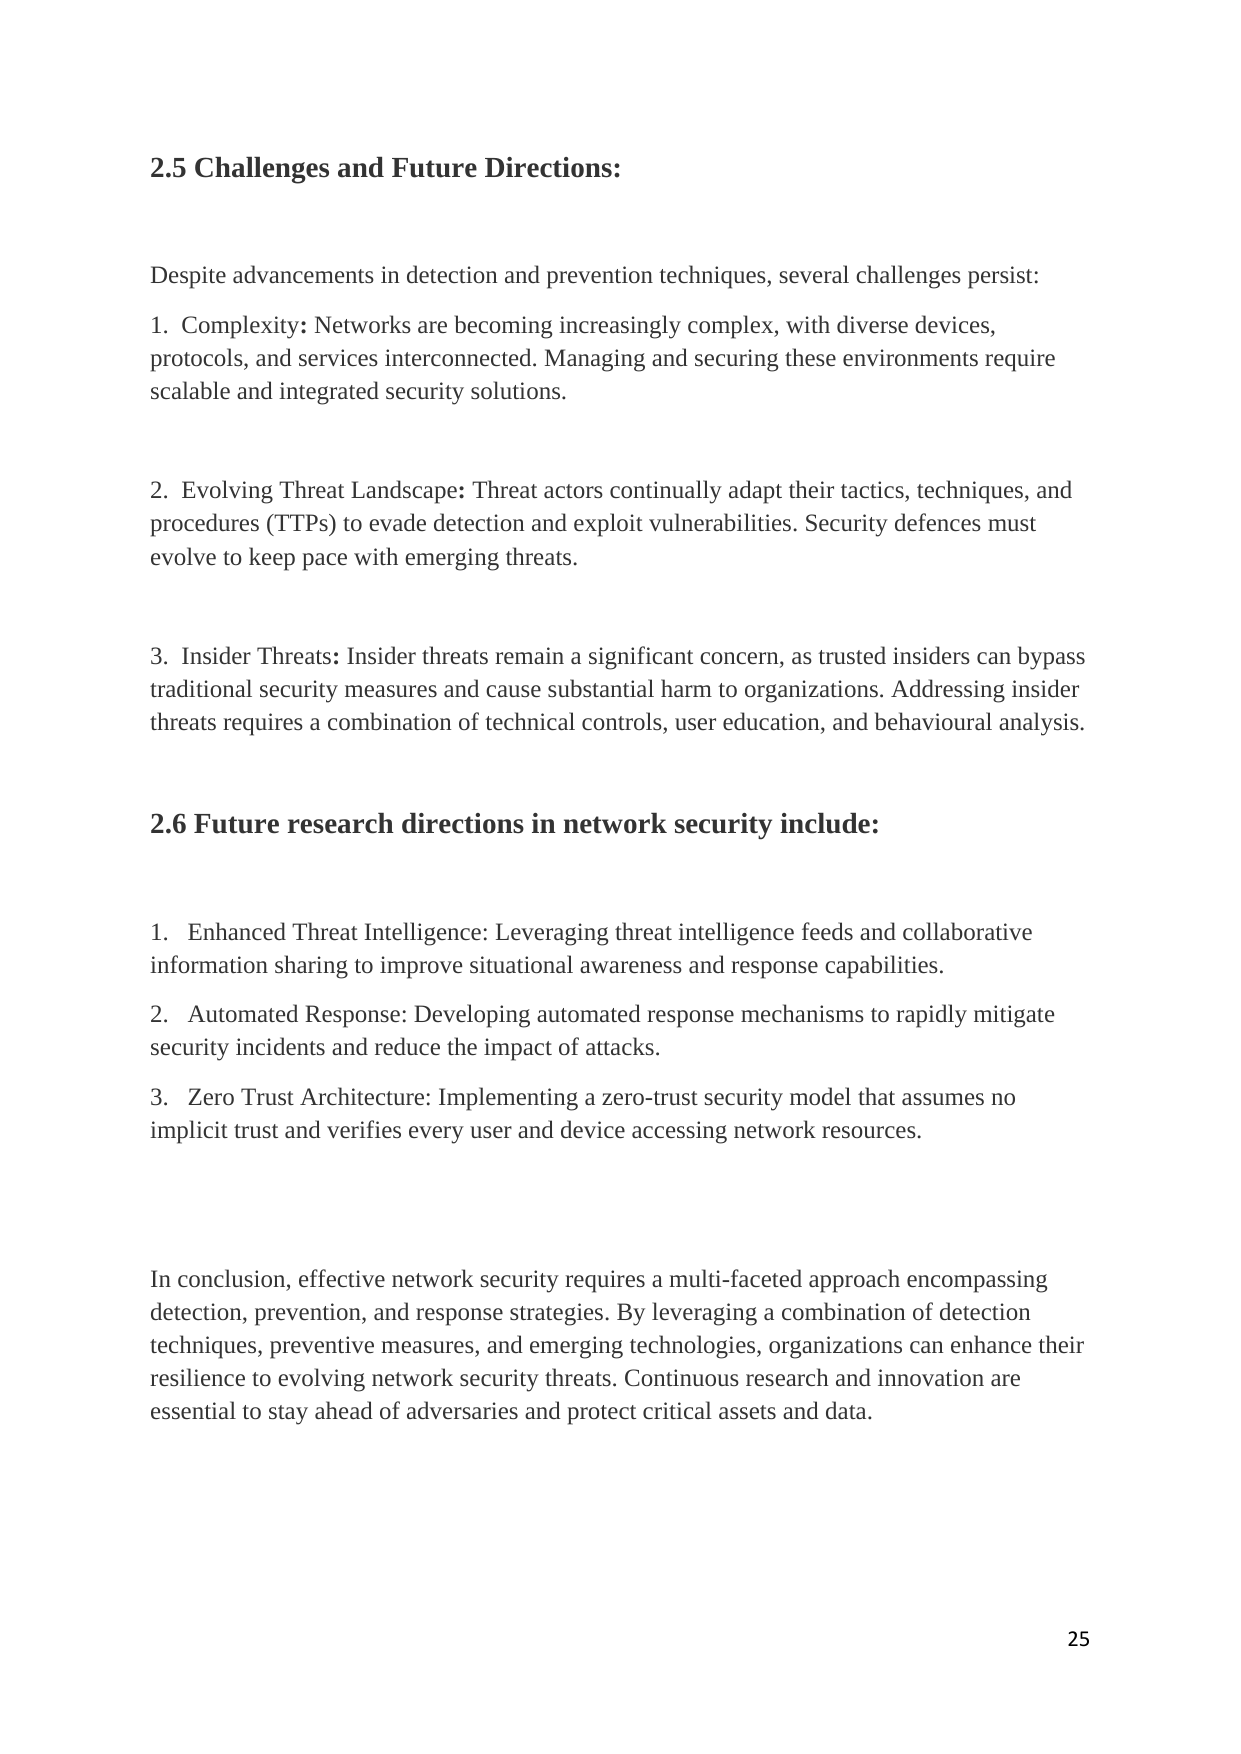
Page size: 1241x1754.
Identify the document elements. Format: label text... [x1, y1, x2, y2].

text 1. Complexity: Networks are becoming increasingly complex, with diverse devices, protocols, and services interconnected. Managing and securing these environments require scalable and integrated security solutions. [150, 310, 1090, 405]
text 2. Evolving Threat Landscape: Threat actors continually adapt their tactics, techniques, and procedures (TTPs) to evade detection and exploit vulnerabilities. Security defences must evolve to keep pace with emerging threats. [150, 476, 1090, 570]
text 1. Enhanced Threat Intelligence: Leveraging threat intelligence feeds and collaborative information sharing to improve situational awareness and response capabilities. [150, 917, 1090, 978]
text 3. Insider Threats: Insider threats remain a significant concern, as trusted insiders can bypass traditional security measures and cause substantial harm to organizations. Addressing insider threats requires a combination of technical controls, user education, and behavioural analysis. [150, 641, 1090, 736]
text 2.5 Challenges and Future Directions: [150, 150, 1090, 183]
text 2. Automated Response: Developing automated response mechanisms to rapidly mitigate security incidents and reduce the impact of attacks. [150, 999, 1090, 1061]
text Despite advancements in detection and prevention techniques, several challenges persist: [150, 260, 1090, 289]
text 2.6 Future research directions in network security include: [150, 806, 1090, 840]
text In conclusion, effective network security requires a multi-faceted approach encompassing detection, prevention, and response strategies. By leveraging a combination of detection techniques, preventive measures, and emerging technologies, organizations can enhance their resilience to evolving network security threats. Continuous research and innovation are essential to stay ahead of adversaries and protect critical assets and data. [150, 1264, 1090, 1425]
text 3. Zero Trust Architecture: Implementing a zero-trust security model that assumes no implicit trust and verifies every user and device accessing network resources. [150, 1082, 1090, 1144]
